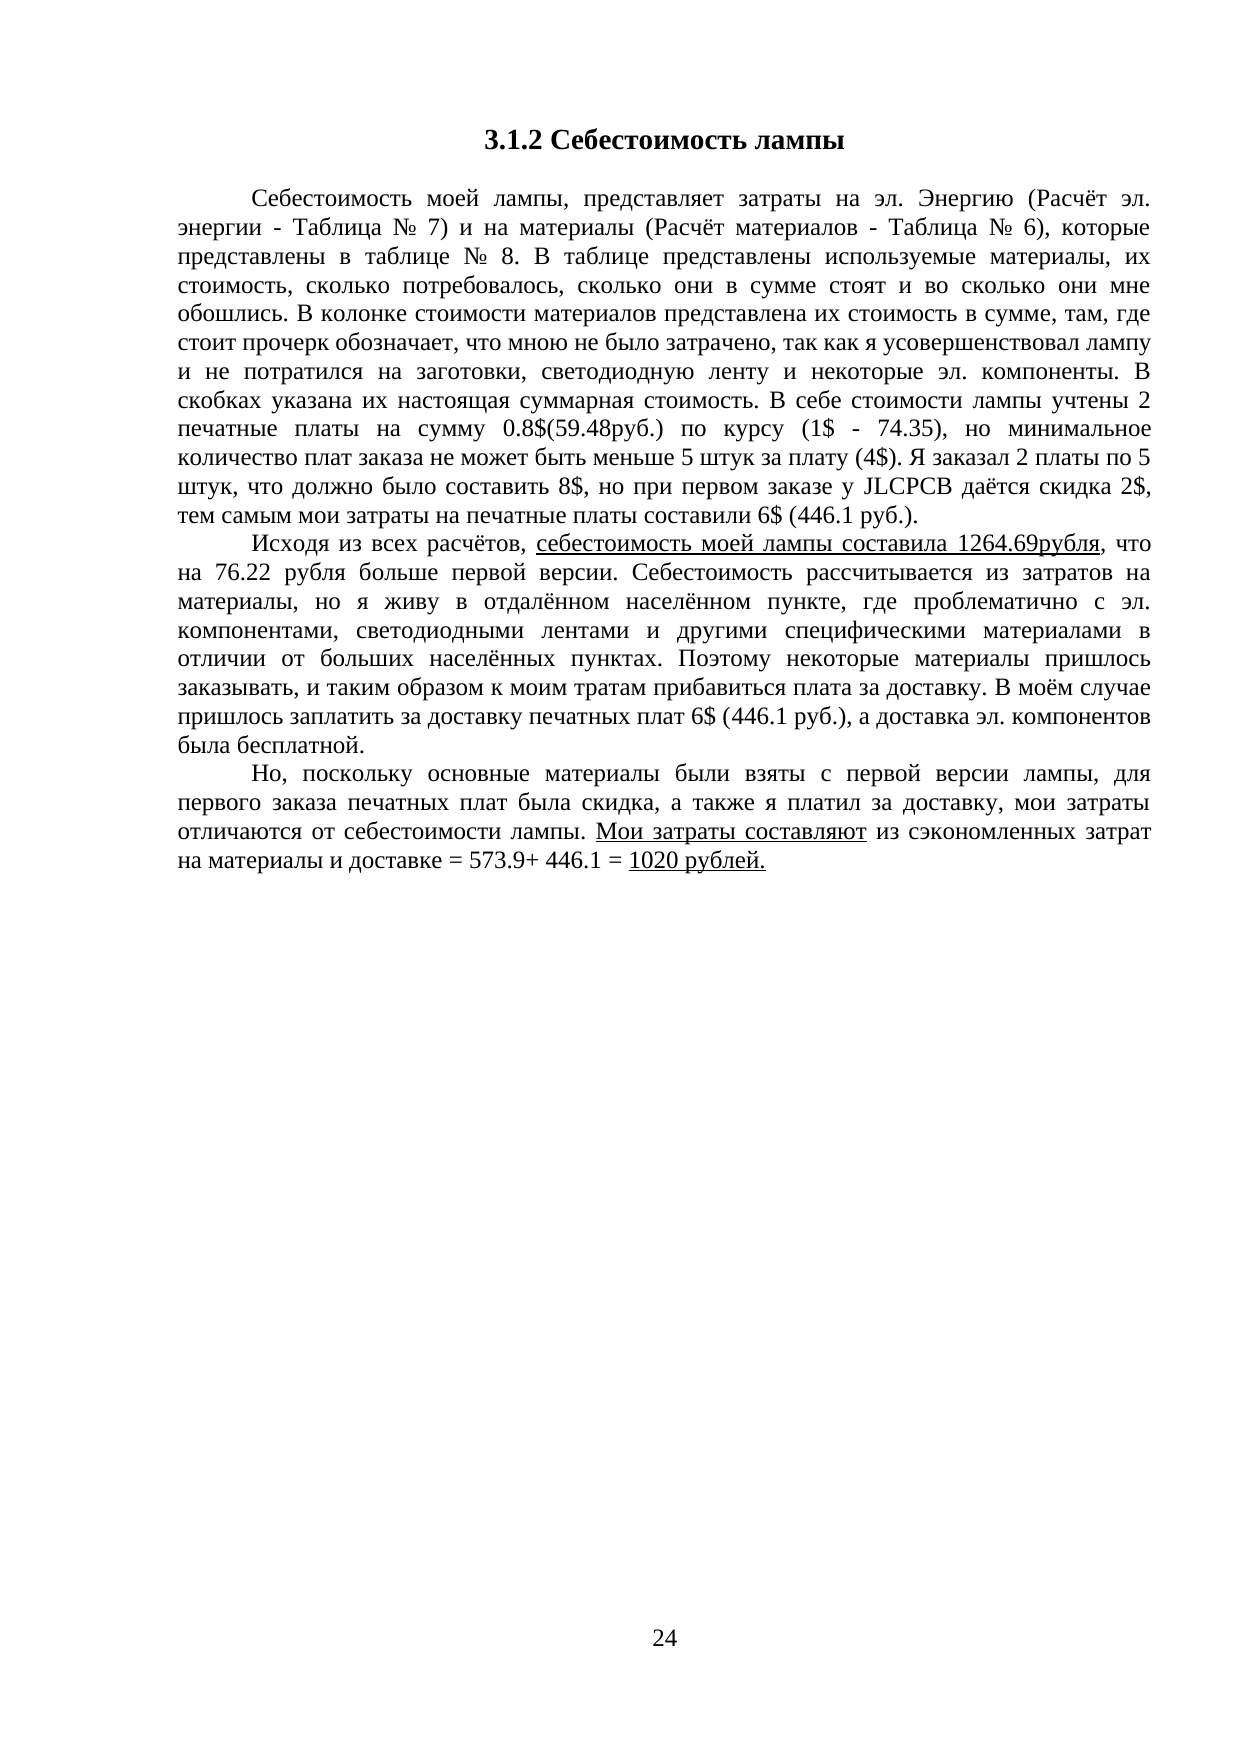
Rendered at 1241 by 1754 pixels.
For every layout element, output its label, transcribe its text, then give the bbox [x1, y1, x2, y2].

text Себестоимость моей лампы, представляет затраты на эл. Энергию (Расчёт эл. энергии - Таблица № 7) и на материалы (Расчёт материалов - Таблица № 6), которые представлены в таблице № 8. В таблице представлены используемые материалы, их стоимость, сколько потребовалось, сколько они в сумме стоят и во сколько они мне обошлись. В колонке стоимости материалов представлена их стоимость в сумме, там, где стоит прочерк обозначает, что мною не было затрачено, так как я усовершенствовал лампу и не потратился на заготовки, светодиодную ленту и некоторые эл. компоненты. В скобках указана их настоящая суммарная стоимость. В себе стоимости лампы учтены 2 печатные платы на сумму 0.8$(59.48руб.) по курсу (1$ - 74.35), но минимальное количество плат заказа не может быть меньше 5 штук за плату (4$). Я заказал 2 платы по 5 штук, что должно было составить 8$, но при первом заказе у JLCPCB даётся скидка 2$, тем самым мои затраты на печатные платы составили 6$ (446.1 руб.). [177, 183, 1152, 528]
text Исходя из всех расчётов, себестоимость моей лампы составила 1264.69рубля, что на 76.22 рубля больше первой версии. Себестоимость рассчитывается из затратов на материалы, но я живу в отдалённом населённом пункте, где проблематично с эл. компонентами, светодиодными лентами и другими специфическими материалами в отличии от больших населённых пунктах. Поэтому некоторые материалы пришлось заказывать, и таким образом к моим тратам прибавиться плата за доставку. В моём случае пришлось заплатить за доставку печатных плат 6$ (446.1 руб.), а доставка эл. компонентов была бесплатной. [177, 528, 1152, 758]
text Но, поскольку основные материалы были взяты с первой версии лампы, для первого заказа печатных плат была скидка, а также я платил за доставку, мои затраты отличаются от себестоимости лампы. Мои затраты составляют из сэкономленных затрат на материалы и доставке = 573.9+ 446.1 = 1020 рублей. [177, 758, 1152, 873]
subtitle 3.1.2 Себестоимость лампы [177, 122, 1152, 156]
